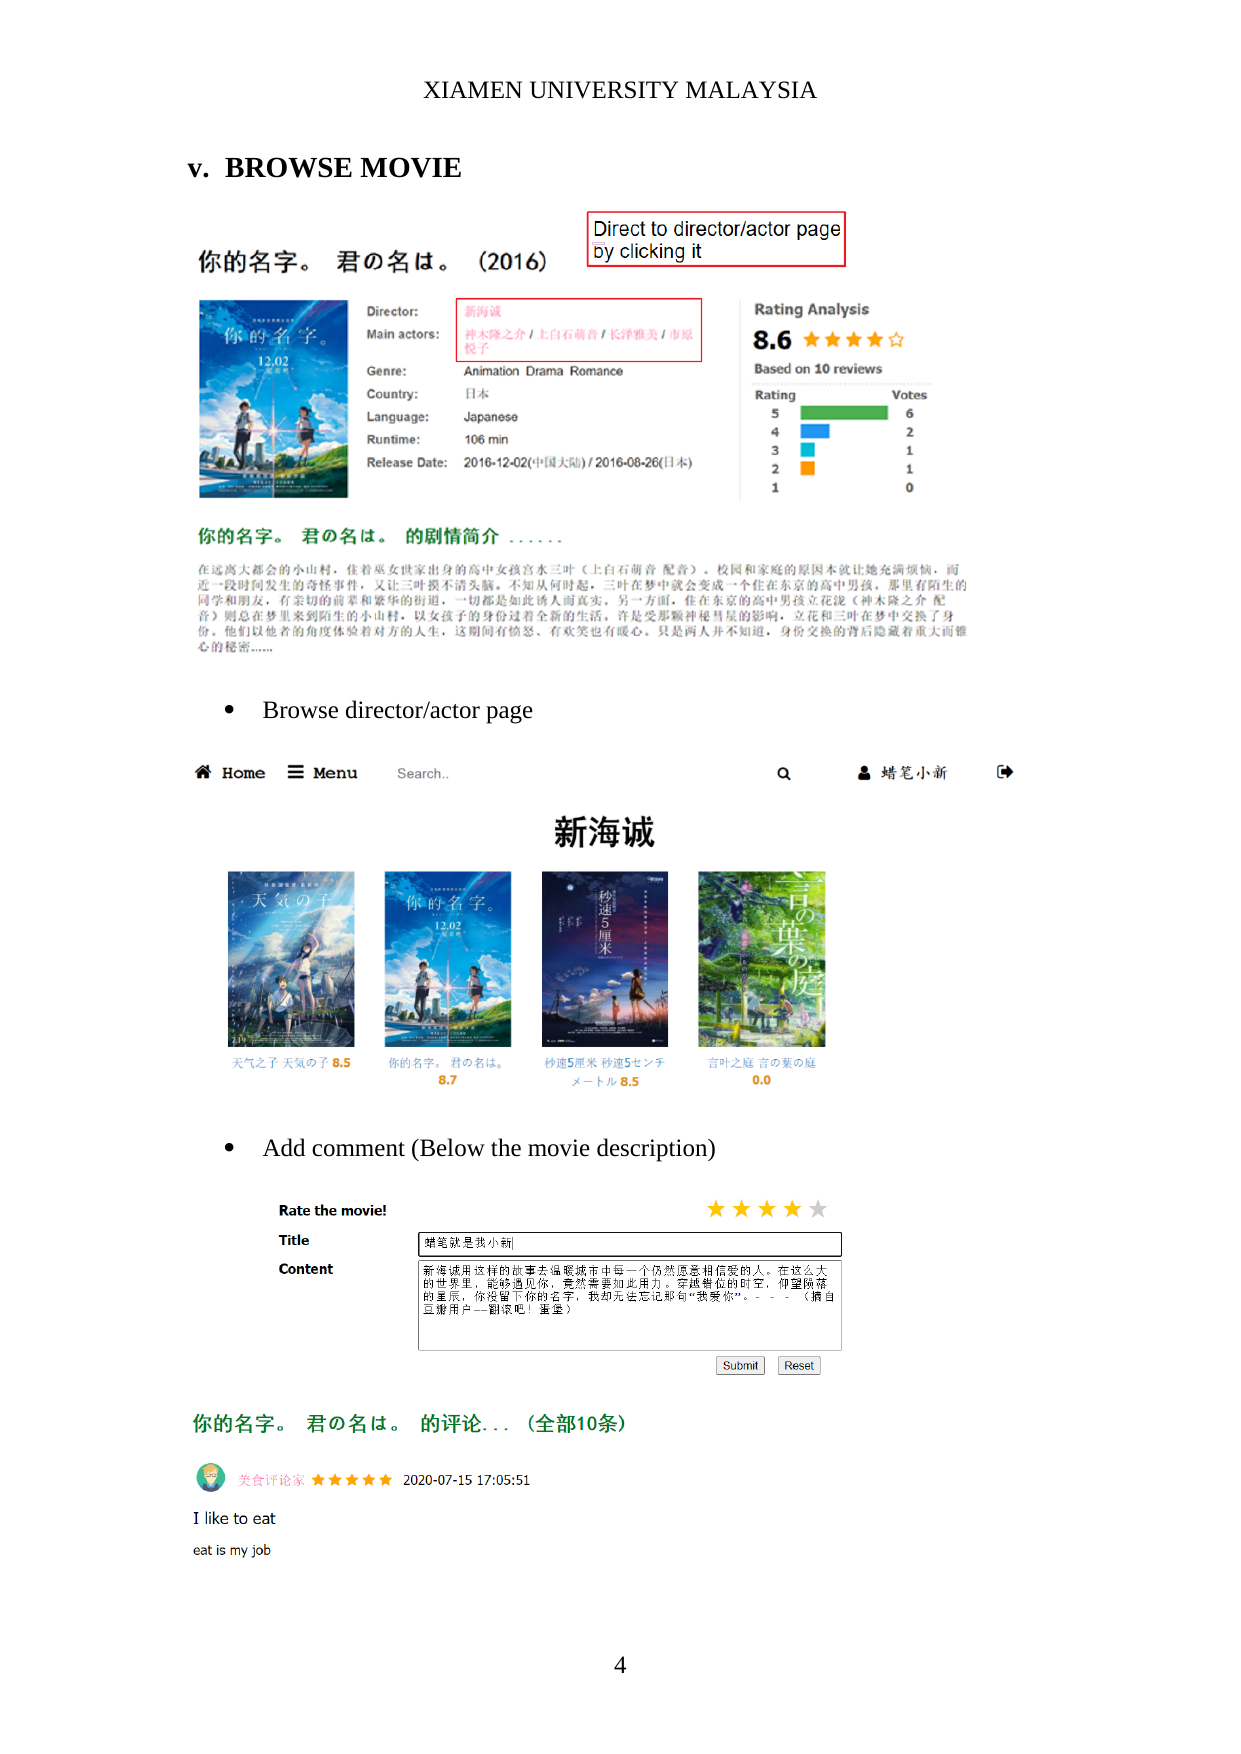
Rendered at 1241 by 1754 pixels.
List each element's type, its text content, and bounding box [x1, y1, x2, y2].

list Add comment (Below the movie description) [225, 1133, 1053, 1162]
picture [187, 1192, 1040, 1562]
subtitle BROWSE MOVIE [187, 150, 1053, 183]
list Browse director/actor page [225, 695, 1053, 723]
picture [187, 200, 978, 660]
picture [187, 754, 1023, 1099]
